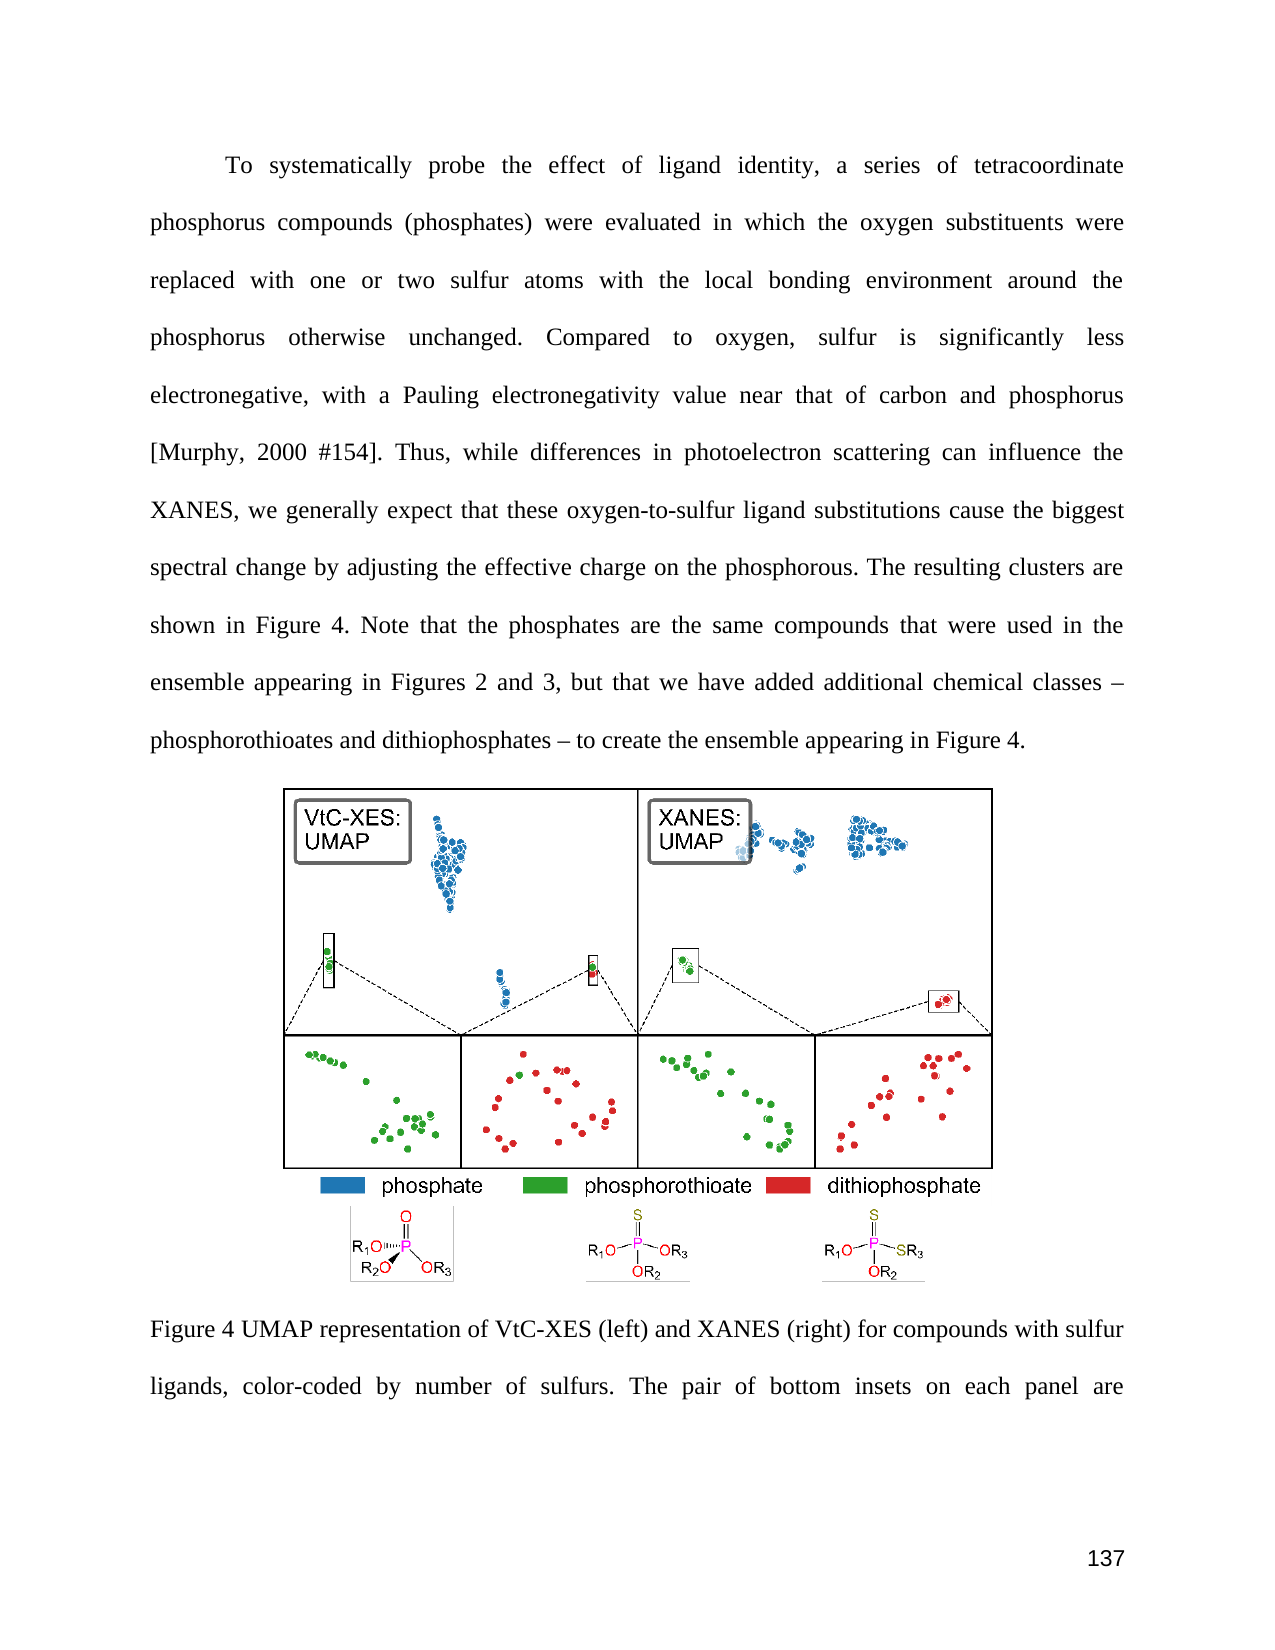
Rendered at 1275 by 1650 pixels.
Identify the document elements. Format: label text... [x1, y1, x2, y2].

picture [277, 782, 998, 1288]
text To systematically probe the effect of ligand identity, a series of tetracoordinate phosphorus compounds (phosphates) were evaluated in which the oxygen substituents were replaced with one or two sulfur atoms with the local bonding environment around the phosphorus otherwise unchanged. Compared to oxygen, sulfur is significantly less electronegative, with a Pauling electronegativity value near that of carbon and phosphorus [Murphy, 2000 #154]. Thus, while differences in photoelectron scattering can influence the XANES, we generally expect that these oxygen-to-sulfur ligand substitutions cause the biggest spectral change by adjusting the effective charge on the phosphorous. The resulting clusters are shown in Figure 4. Note that the phosphates are the same compounds that were used in the ensemble appearing in Figures 2 and 3, but that we have added additional chemical classes – phosphorothioates and dithiophosphates – to create the ensemble appearing in Figure 4. [150, 150, 1125, 754]
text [150, 1314, 1125, 1400]
